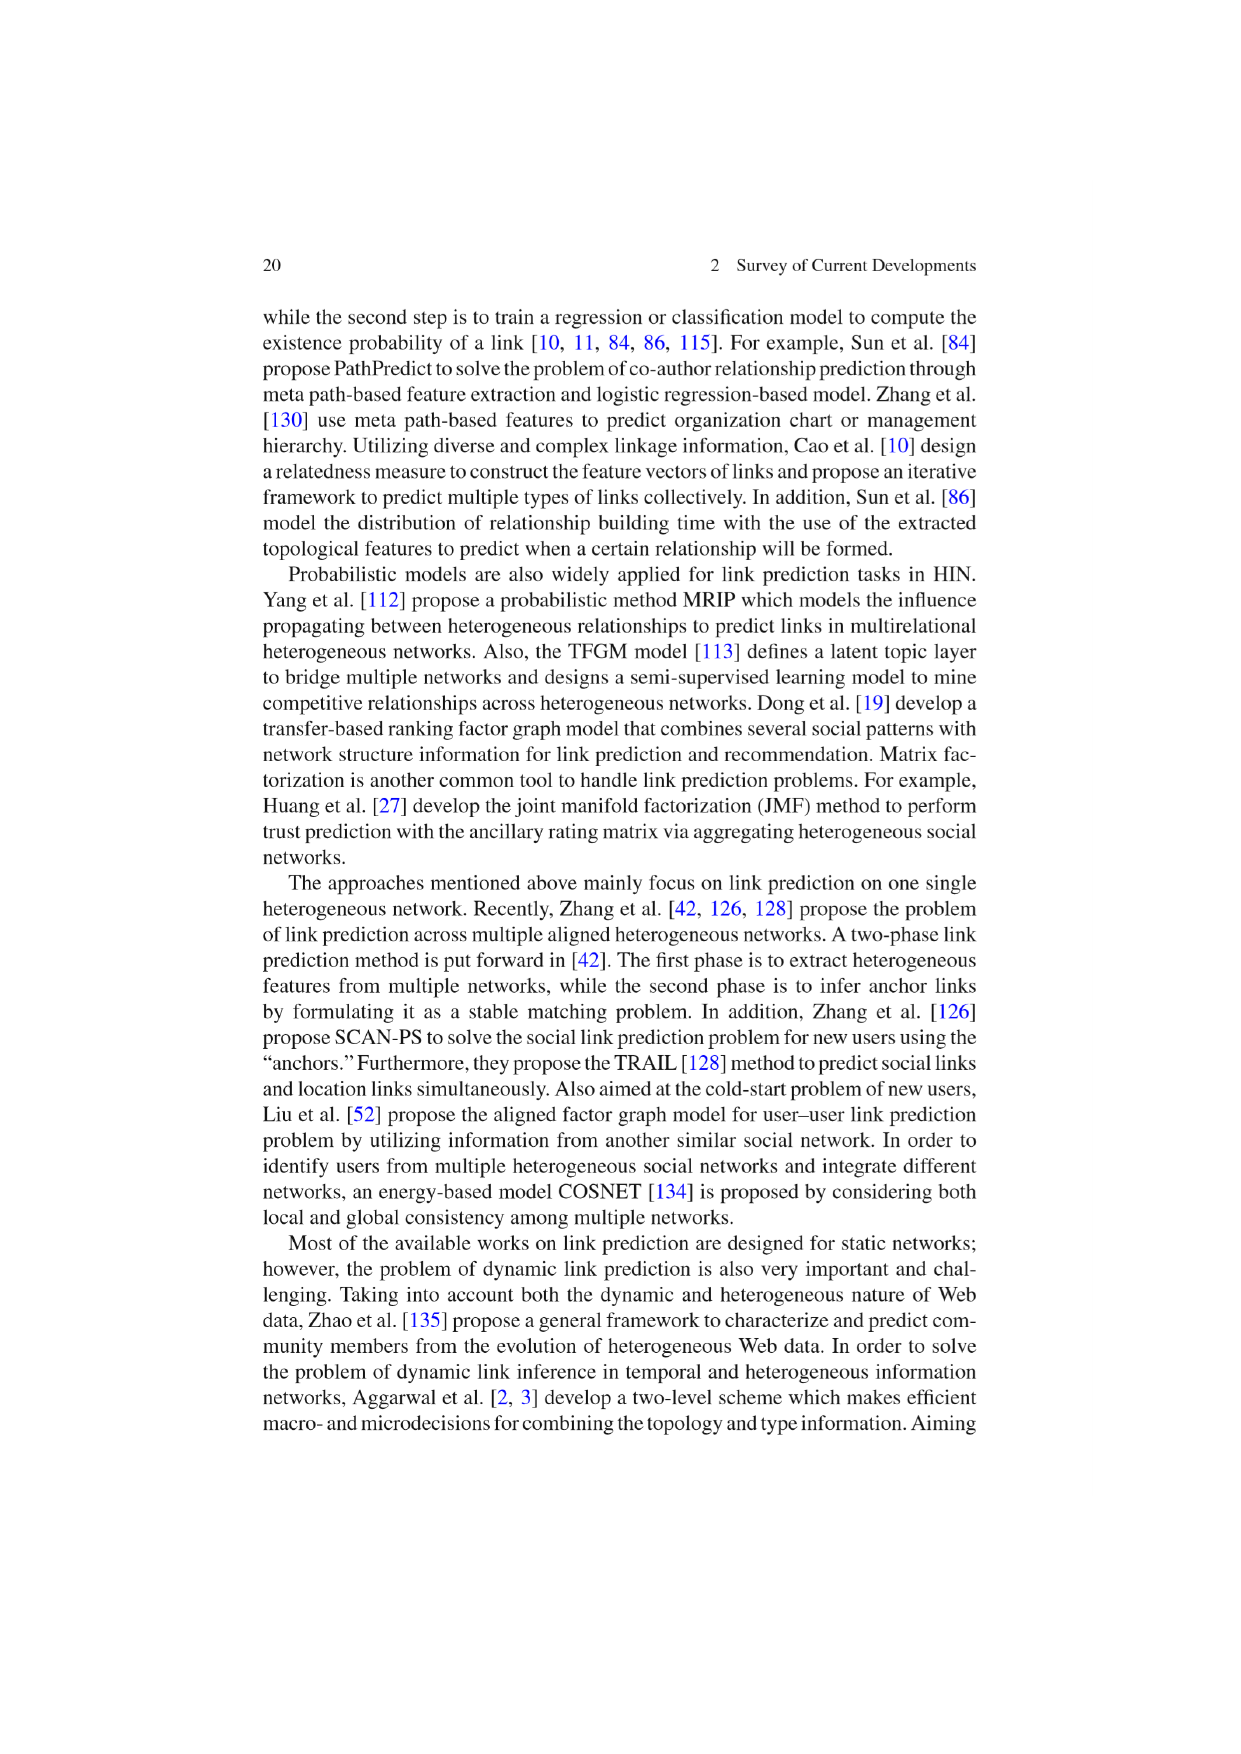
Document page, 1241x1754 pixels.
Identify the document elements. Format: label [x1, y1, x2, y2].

picture [147, 180, 1093, 1496]
